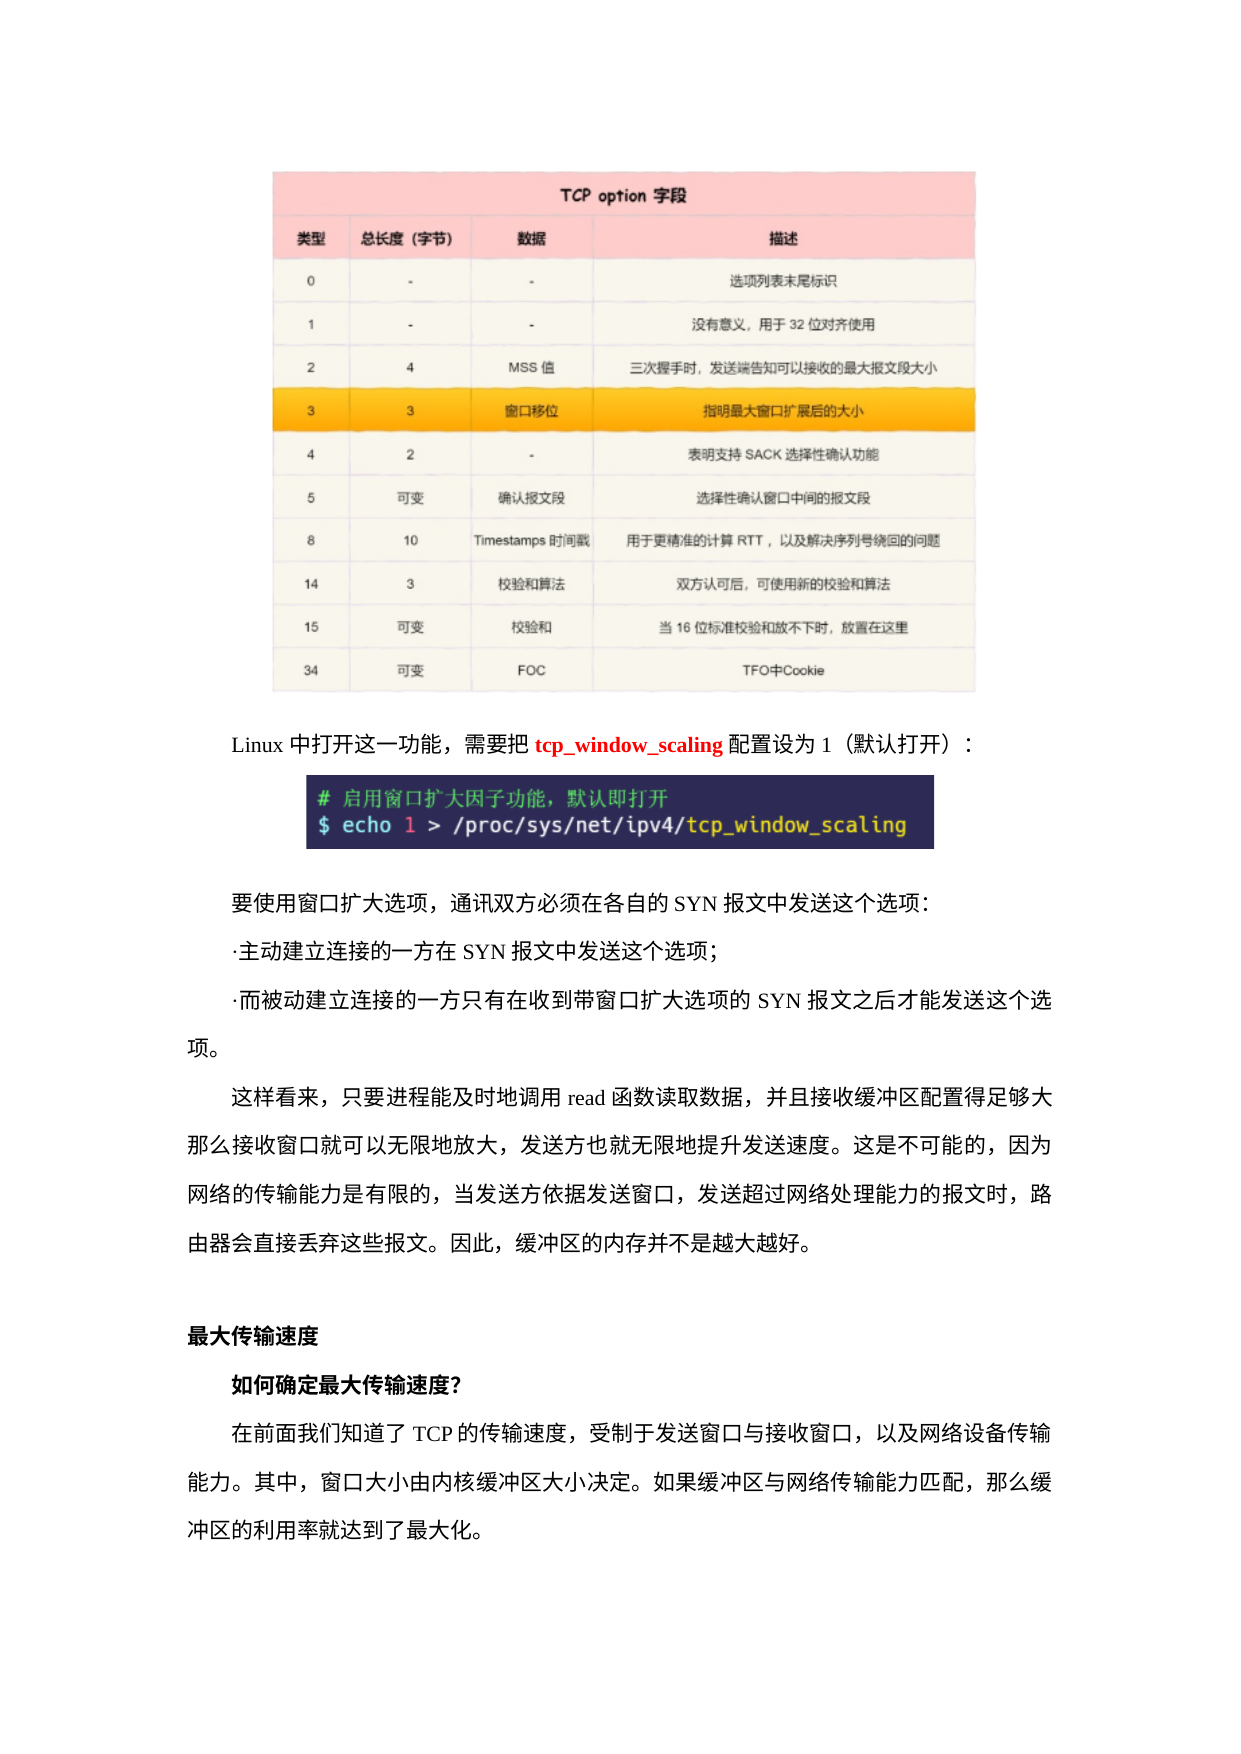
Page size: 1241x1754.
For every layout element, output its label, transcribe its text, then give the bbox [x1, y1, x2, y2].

text Linux 中打开这一功能，需要把 tcp_window_scaling 配置设为 1（默认打开）： [187, 727, 1053, 759]
text 这样看来，只要进程能及时地调用 read 函数读取数据，并且接收缓冲区配置得足够大，那么接收窗口就可以无限地放大，发送方也就无限地提升发送速度。这是不可能的，因为网络的传输能力是有限的，当发送方依据发送窗口，发送超过网络处理能力的报文时，路由器会直接丢弃这些报文。因此，缓冲区的内存并不是越大越好。 [187, 1079, 1053, 1258]
subtitle 最大传输速度 [187, 1319, 1053, 1351]
text 要使用窗口扩大选项，通讯双方必须在各自的 SYN 报文中发送这个选项： [187, 886, 1053, 918]
picture [306, 775, 935, 849]
text ·而被动建立连接的一方只有在收到带窗口扩大选项的 SYN 报文之后才能发送这个选项。 [187, 982, 1053, 1063]
text 在前面我们知道了 TCP 的传输速度，受制于发送窗口与接收窗口，以及网络设备传输能力。其中，窗口大小由内核缓冲区大小决定。如果缓冲区与网络传输能力匹配，那么缓冲区的利用率就达到了最大化。 [187, 1416, 1053, 1546]
picture [258, 162, 983, 702]
text ·主动建立连接的一方在 SYN 报文中发送这个选项； [187, 934, 1053, 966]
text 如何确定最大传输速度？ [187, 1367, 1053, 1400]
